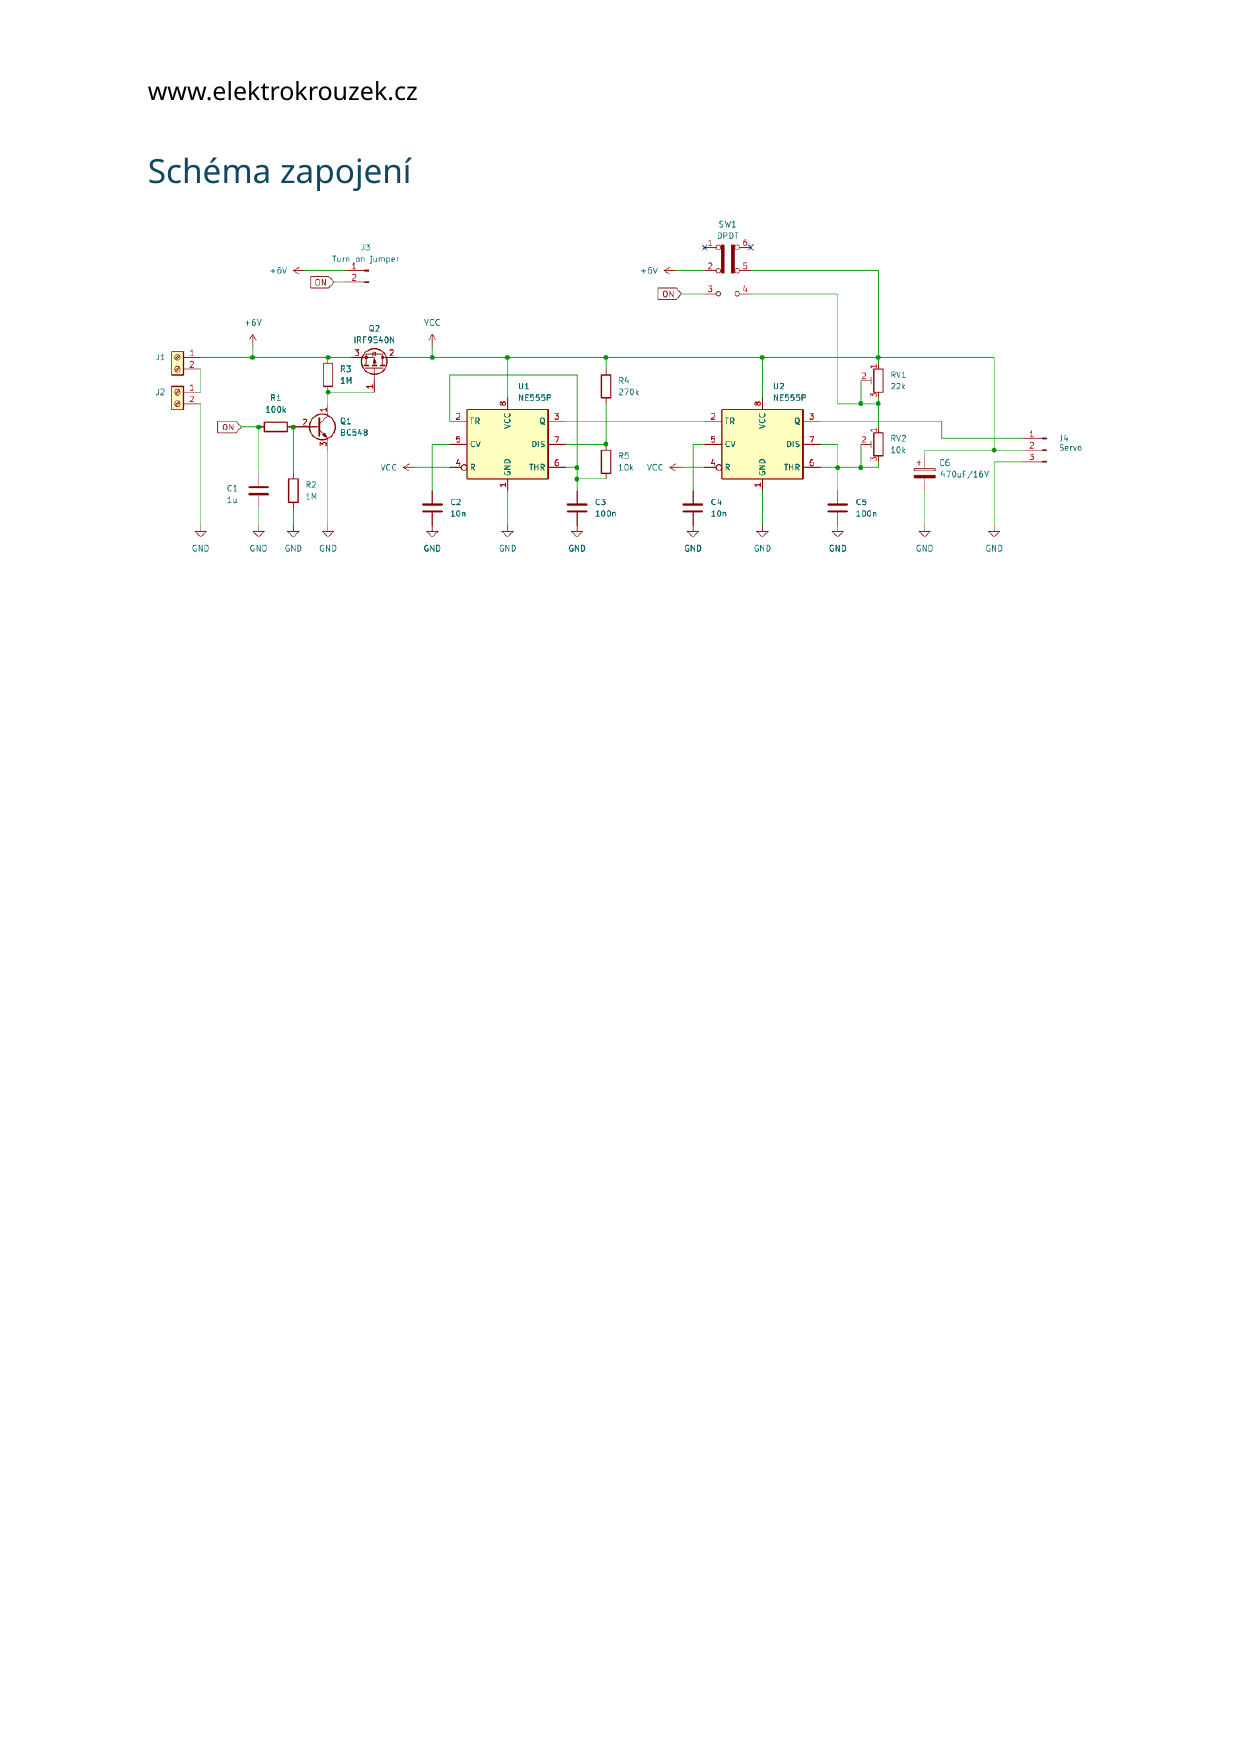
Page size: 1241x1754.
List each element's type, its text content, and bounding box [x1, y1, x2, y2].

picture [147, 208, 1093, 565]
subtitle Schéma zapojení [148, 148, 1093, 193]
